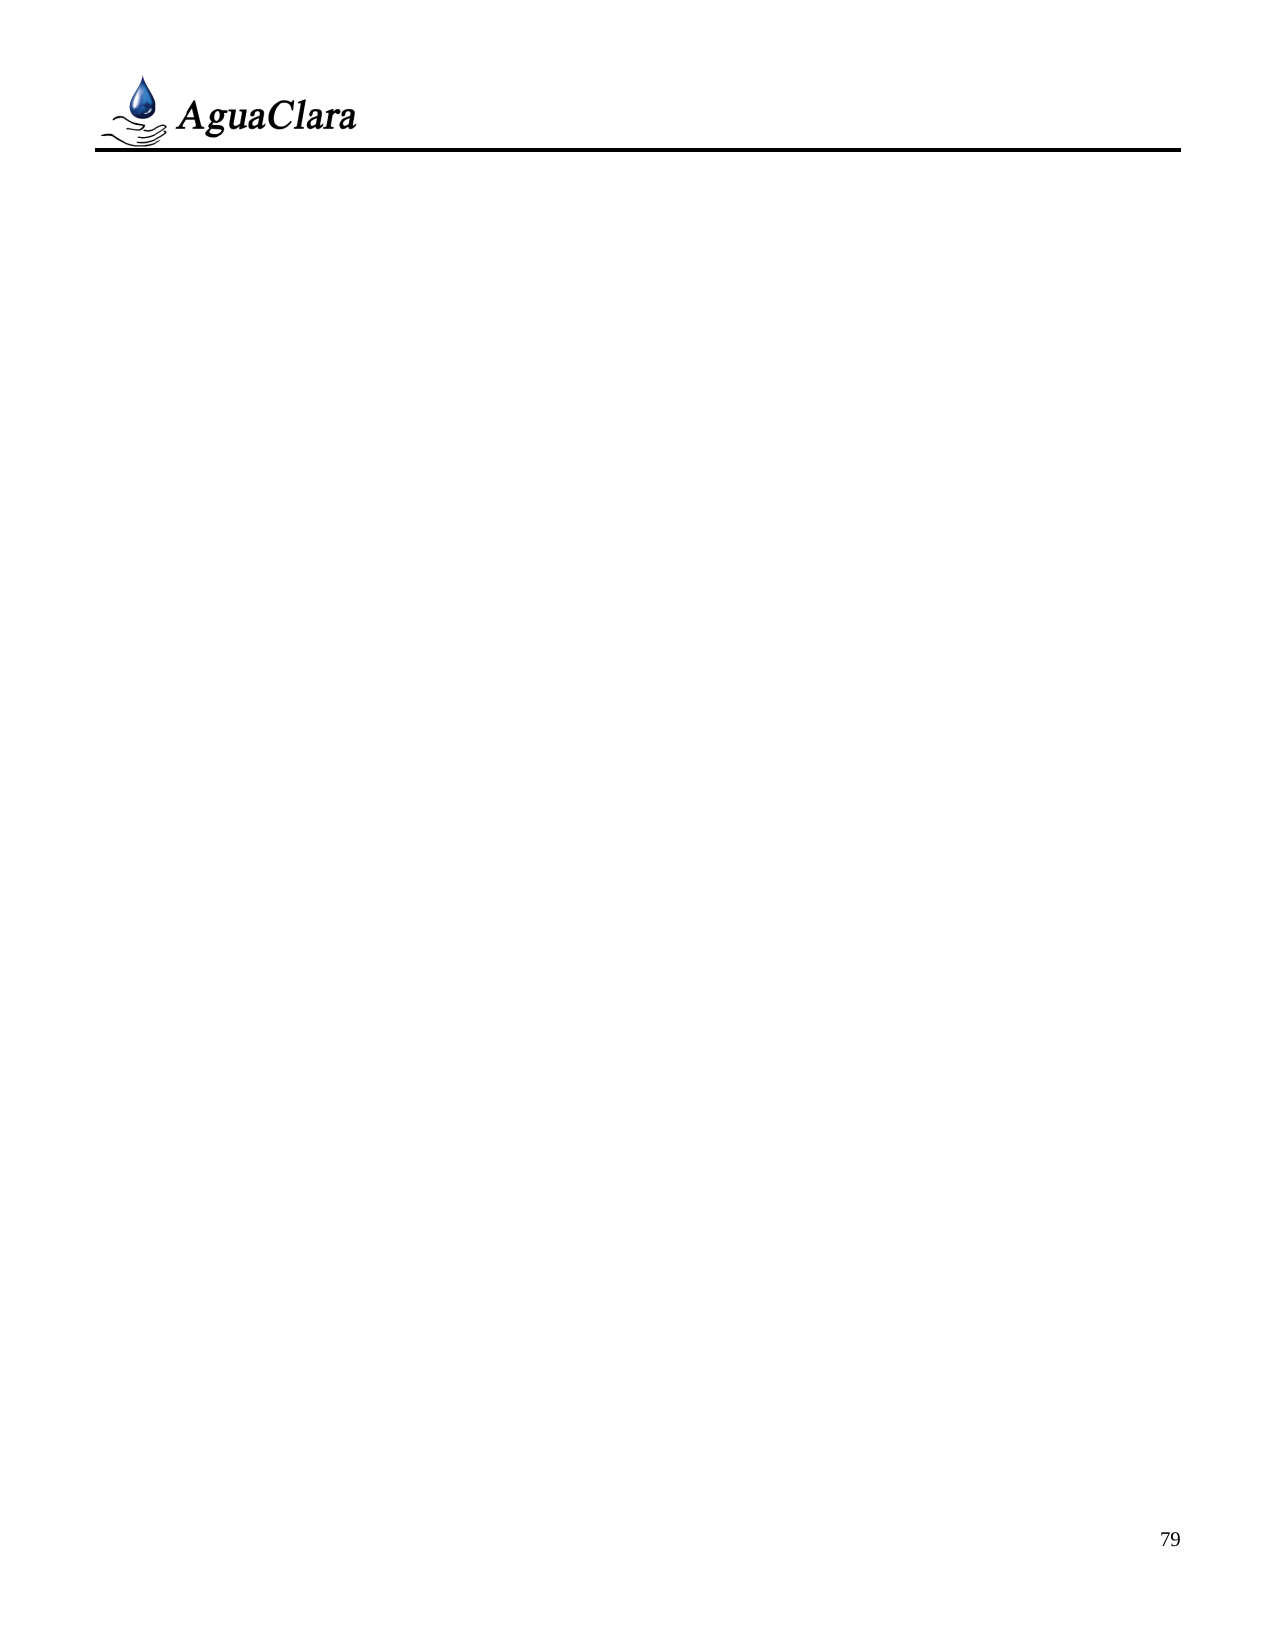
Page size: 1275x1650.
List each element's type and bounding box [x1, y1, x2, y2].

picture [94, 75, 373, 148]
